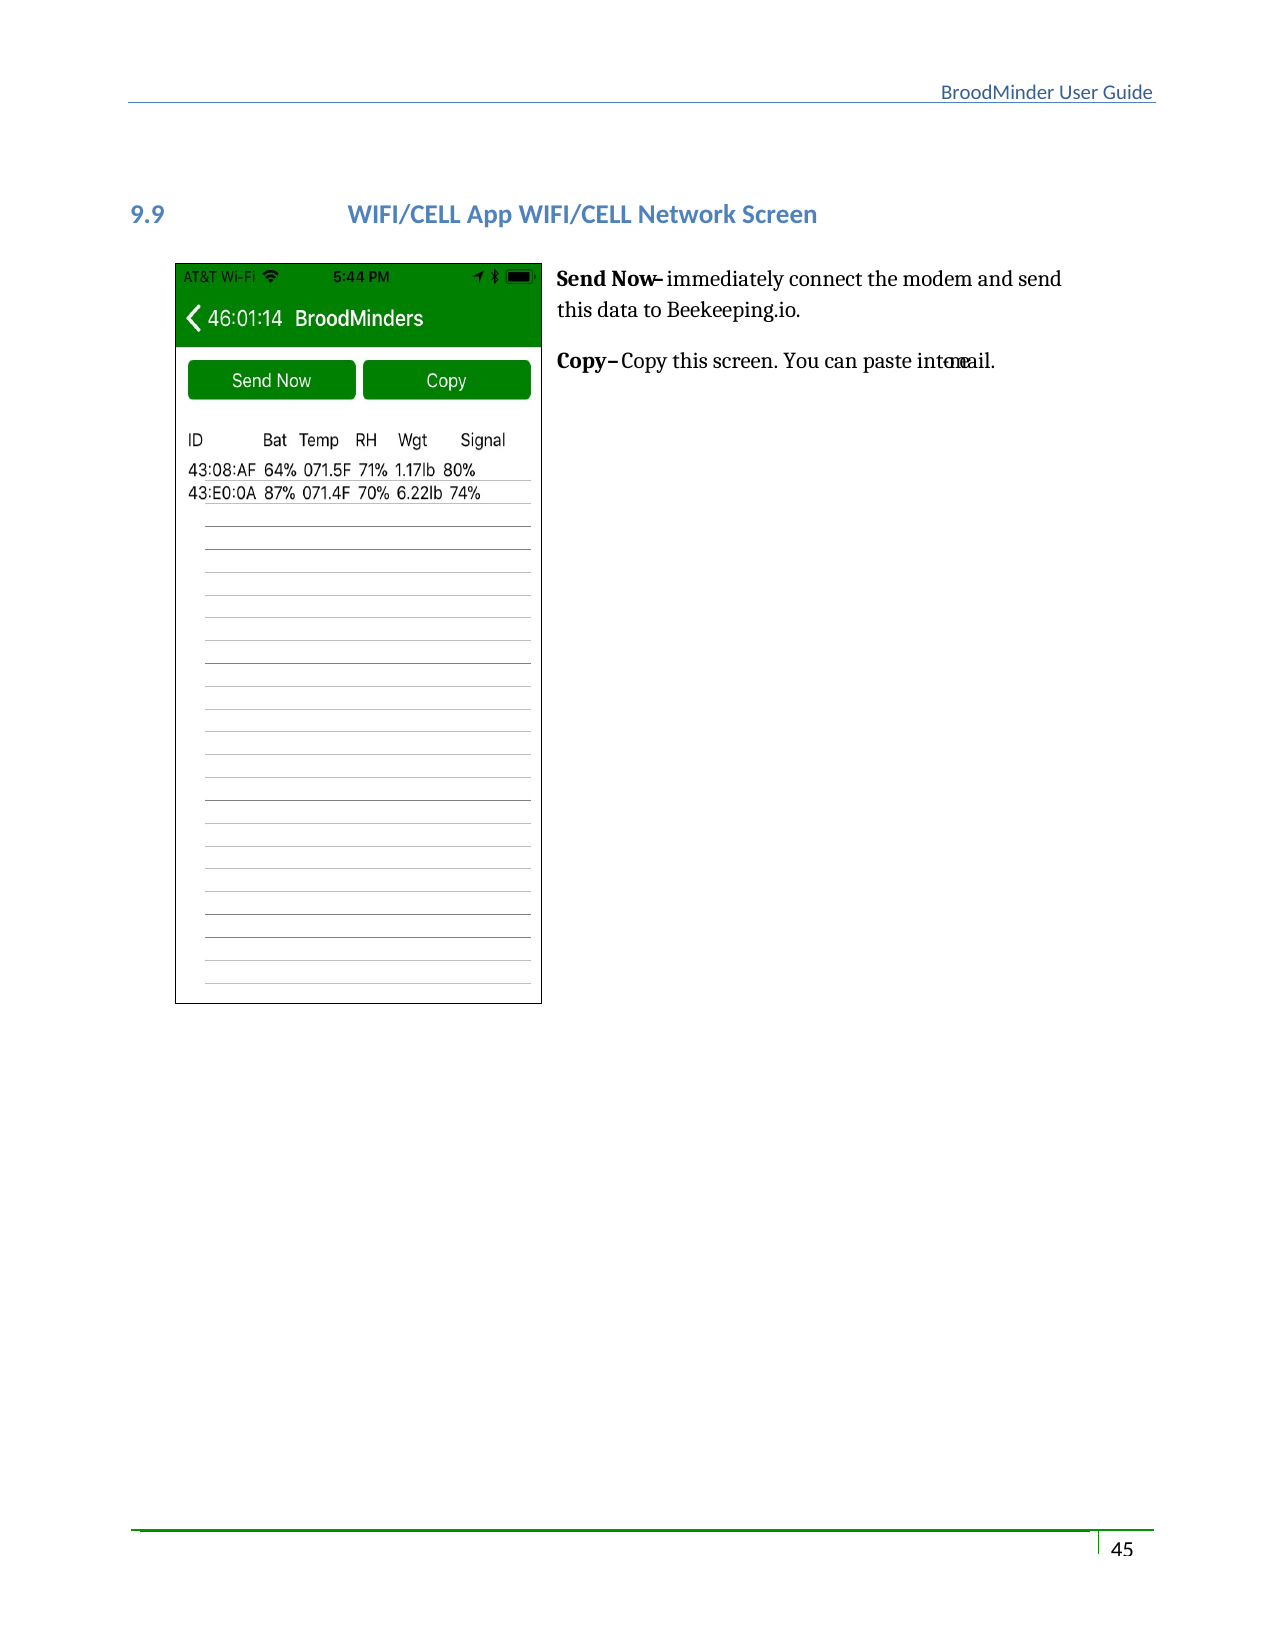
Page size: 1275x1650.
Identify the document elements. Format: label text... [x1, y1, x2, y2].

subtitle 9.9 WIFI/CELL App WIFI/CELL Network Screen [130, 198, 1146, 231]
picture [176, 264, 541, 1003]
